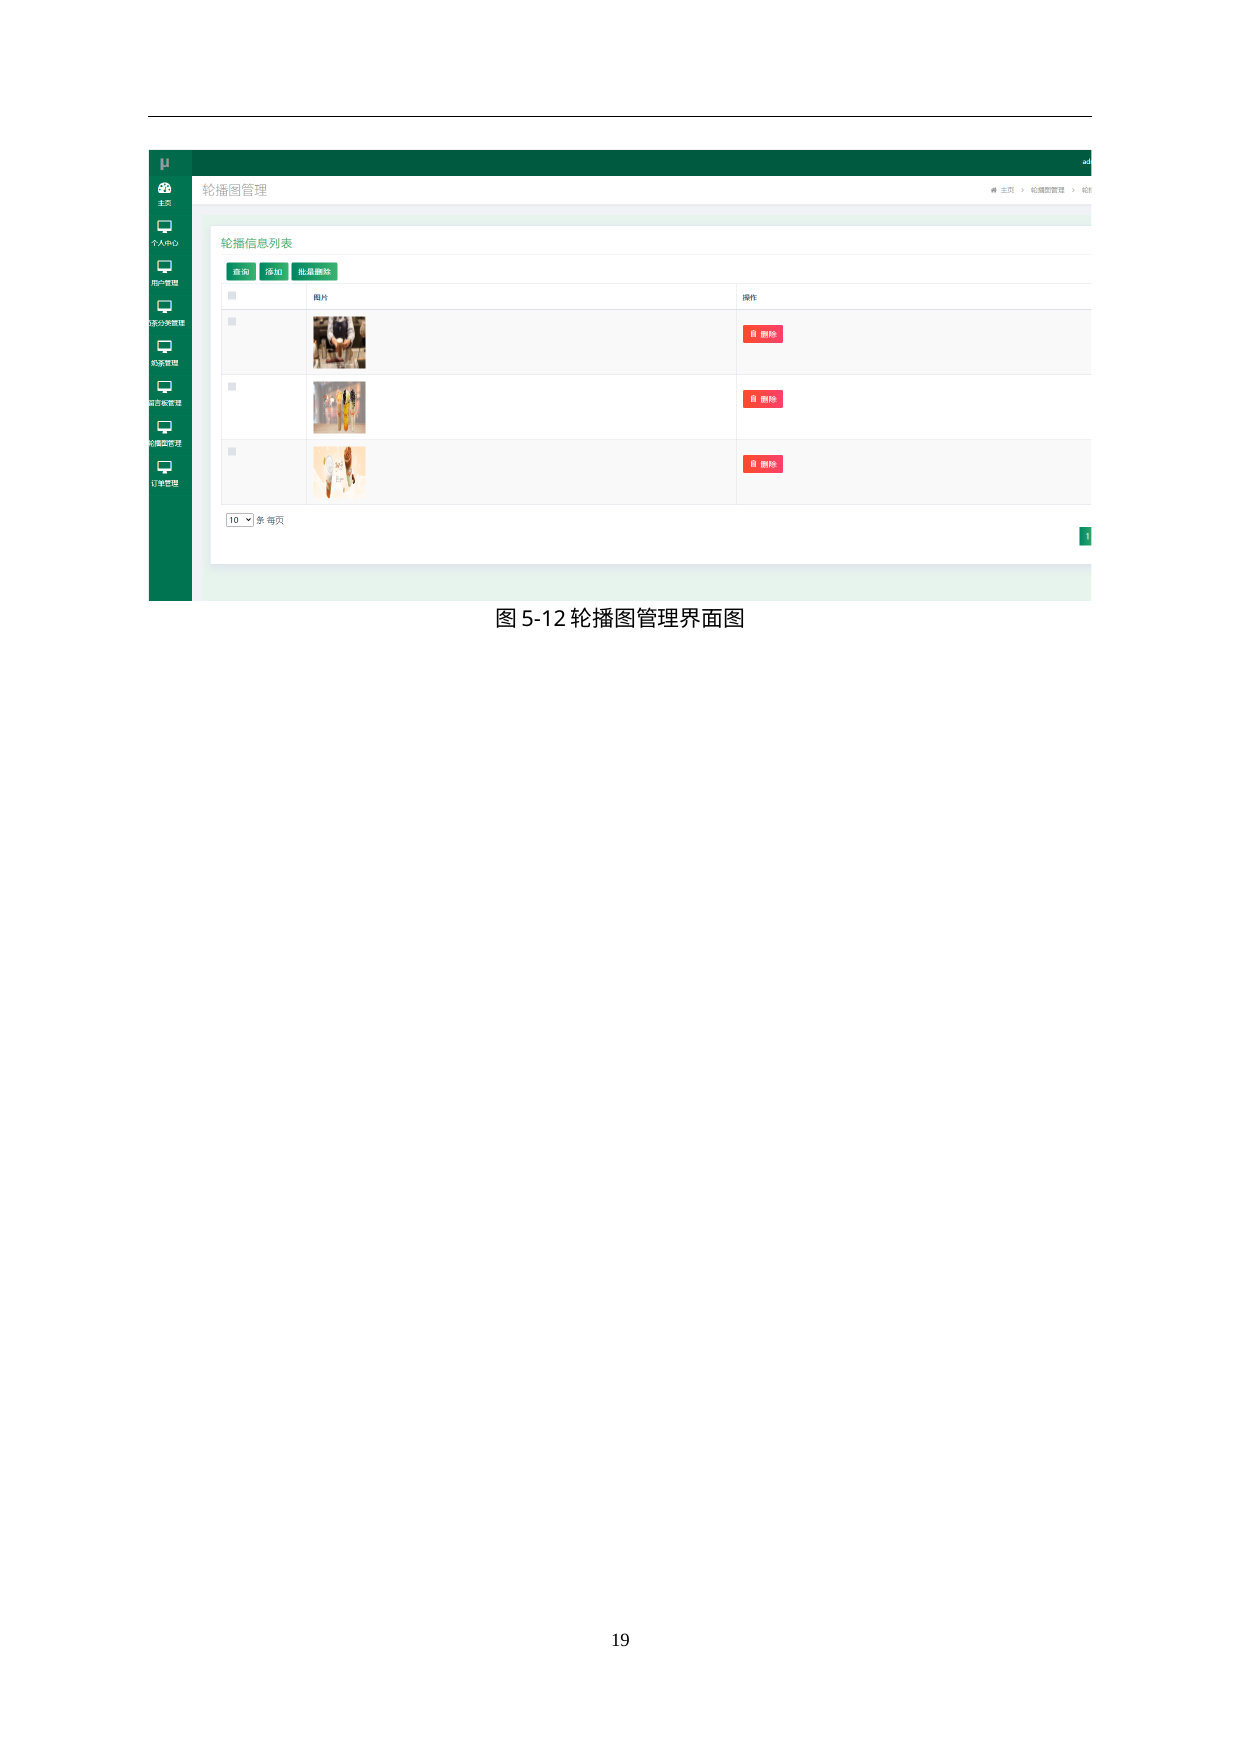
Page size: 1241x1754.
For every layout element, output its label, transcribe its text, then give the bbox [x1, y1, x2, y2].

text 图5-12轮播图管理界面图 [148, 601, 1092, 632]
picture [148, 147, 1092, 601]
